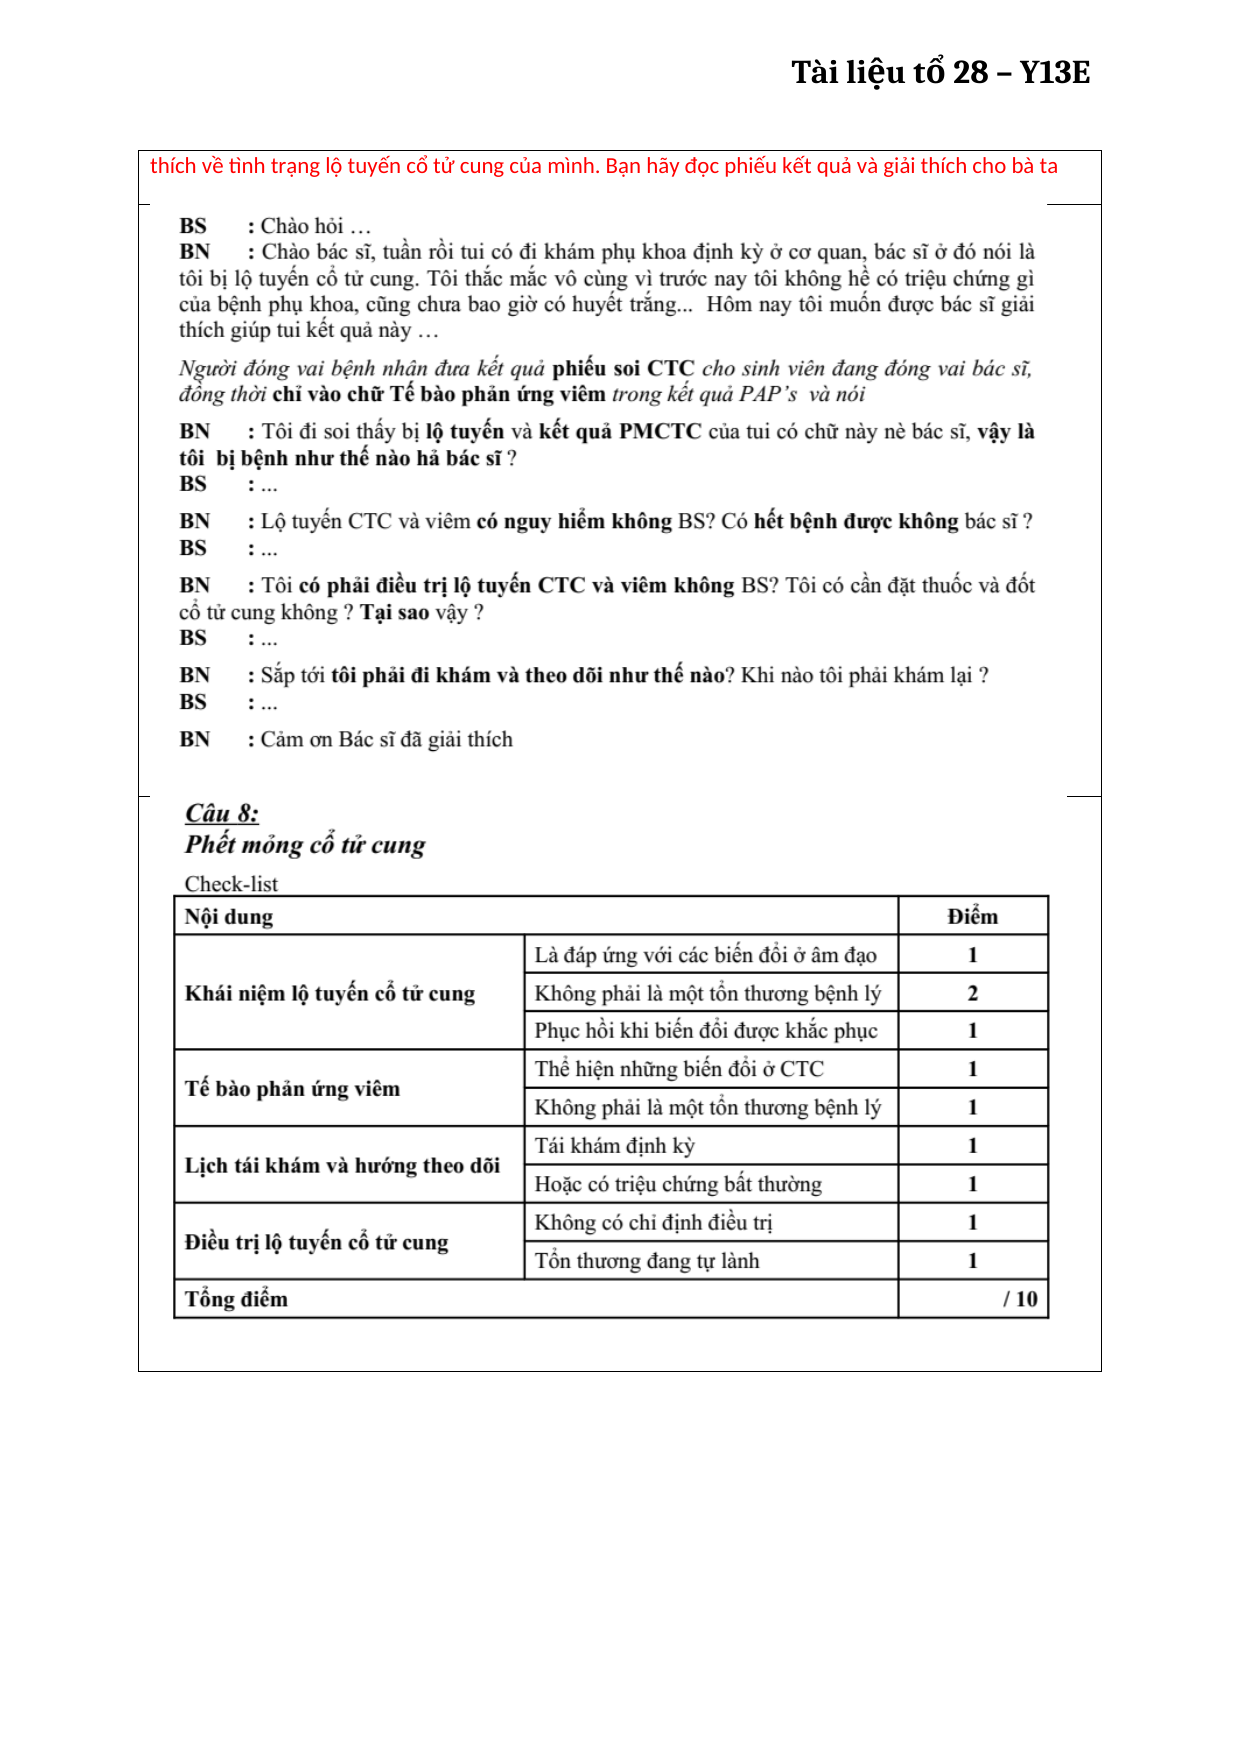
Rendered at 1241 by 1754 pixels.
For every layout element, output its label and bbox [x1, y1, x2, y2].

table_cell [139, 205, 1101, 796]
table_cell [139, 797, 1101, 1371]
table_header [139, 151, 1101, 204]
picture [150, 204, 1048, 771]
picture [150, 796, 1067, 1346]
